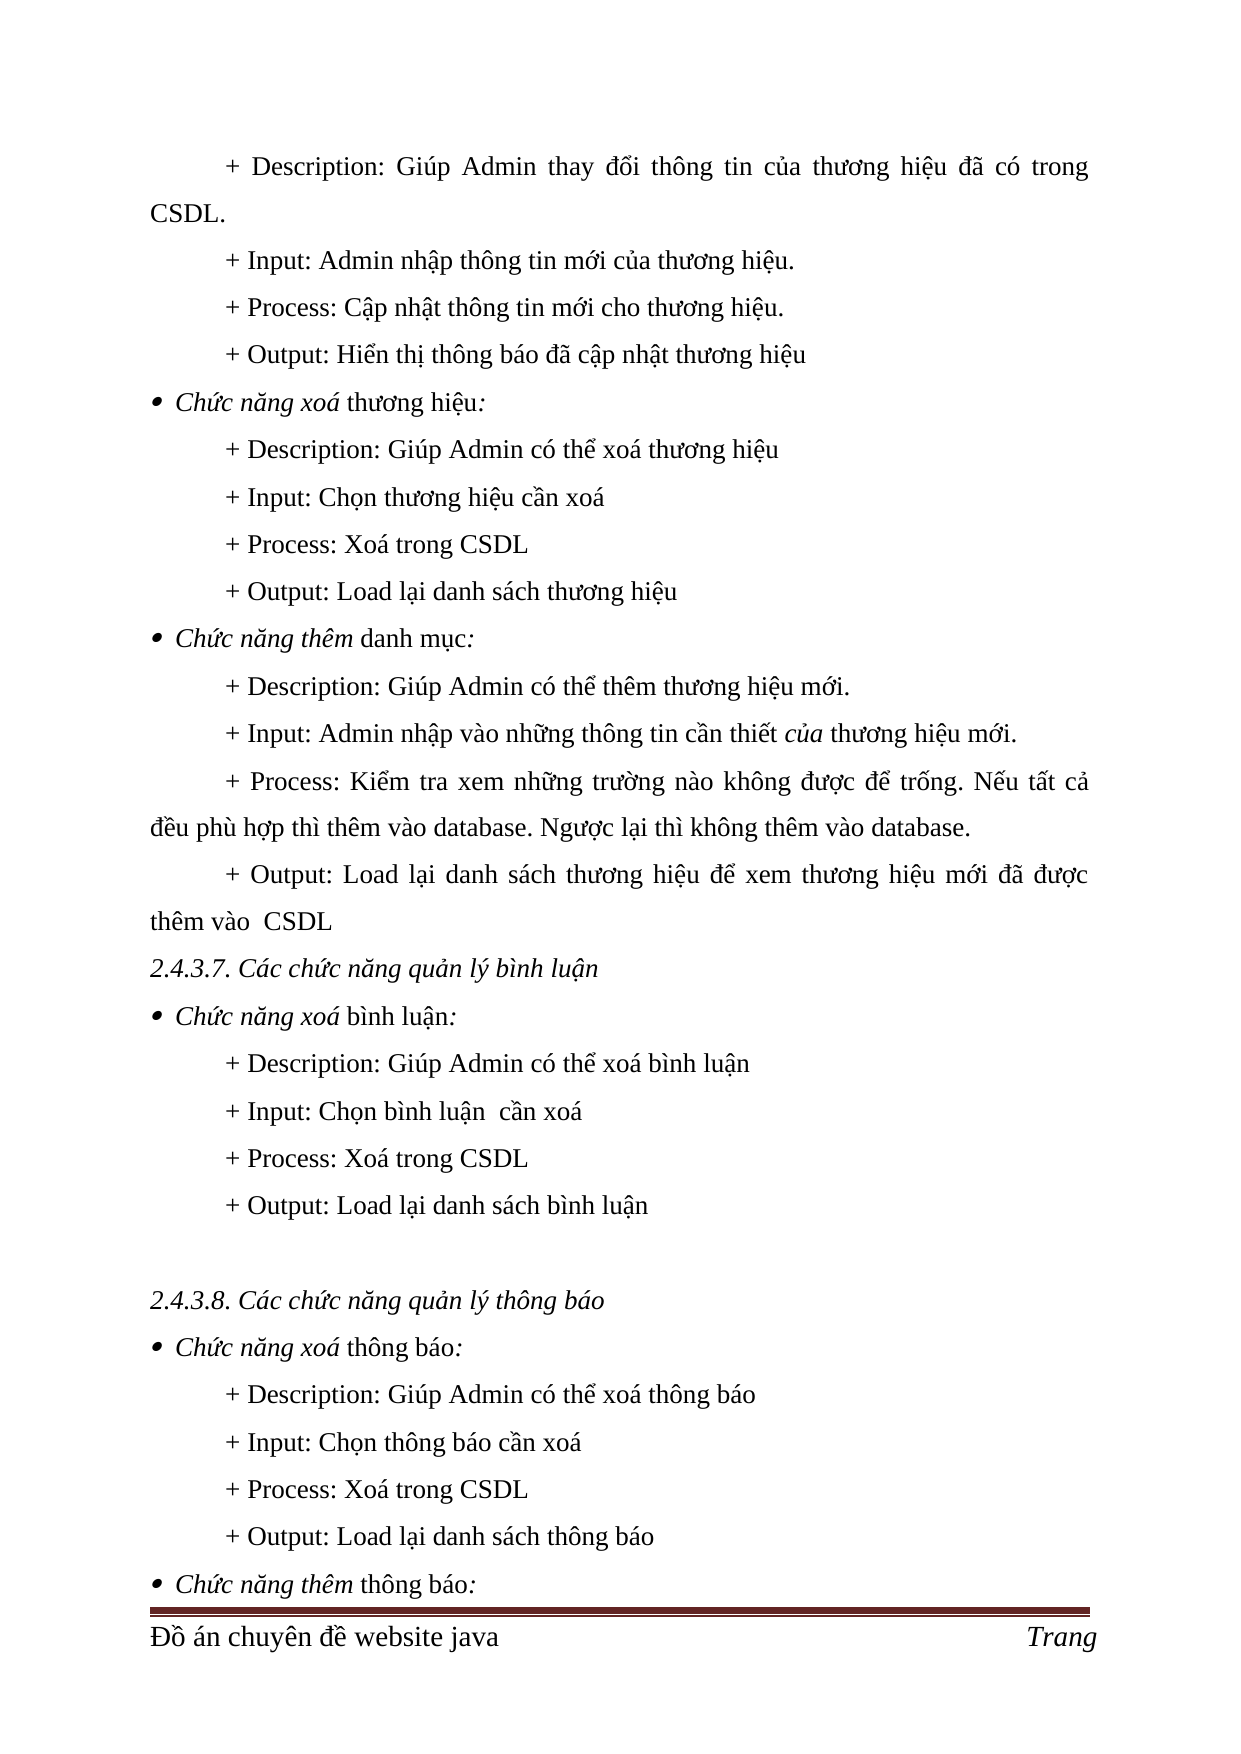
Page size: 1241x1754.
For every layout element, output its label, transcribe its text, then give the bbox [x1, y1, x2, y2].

text + Output: Load lại danh sách thương hiệu để xem thương hiệu mới đã được thêm vào CSDL [150, 858, 1090, 936]
text 2.4.3.7. Các chức năng quản lý bình luận [150, 952, 1090, 984]
list Chức năng xoá thương hiệu: [150, 386, 1090, 417]
list Chức năng xoá thông báo: [150, 1331, 1090, 1362]
text + Output: Load lại danh sách thương hiệu [150, 575, 1090, 606]
text + Output: Load lại danh sách thông báo [150, 1520, 1090, 1552]
text + Process: Kiểm tra xem những trường nào không được để trống. Nếu tất cả đều phù hợp thì thêm vào database. Ngược lại thì không thêm vào database. [150, 764, 1090, 842]
text + Description: Giúp Admin thay đổi thông tin của thương hiệu đã có trong CSDL. [150, 150, 1090, 228]
text + Description: Giúp Admin có thể xoá bình luận [150, 1047, 1090, 1078]
text + Output: Load lại danh sách bình luận [150, 1189, 1090, 1220]
text + Process: Xoá trong CSDL [150, 1142, 1090, 1173]
list Chức năng thêm thông báo: [150, 1568, 1090, 1599]
list Chức năng thêm danh mục: [150, 622, 1090, 654]
text + Description: Giúp Admin có thể thêm thương hiệu mới. [150, 670, 1090, 701]
text + Input: Admin nhập thông tin mới của thương hiệu. [150, 244, 1090, 275]
text + Input: Chọn thương hiệu cần xoá [150, 481, 1090, 512]
text + Input: Chọn thông báo cần xoá [150, 1426, 1090, 1457]
list Chức năng xoá bình luận: [150, 1000, 1090, 1031]
text + Process: Cập nhật thông tin mới cho thương hiệu. [150, 291, 1090, 322]
text + Input: Admin nhập vào những thông tin cần thiết của thương hiệu mới. [150, 717, 1090, 748]
text + Process: Xoá trong CSDL [150, 528, 1090, 559]
text + Description: Giúp Admin có thể xoá thông báo [150, 1378, 1090, 1410]
text + Description: Giúp Admin có thể xoá thương hiệu [150, 433, 1090, 464]
text + Input: Chọn bình luận cần xoá [150, 1094, 1090, 1126]
text + Process: Xoá trong CSDL [150, 1473, 1090, 1504]
text 2.4.3.8. Các chức năng quản lý thông báo [150, 1284, 1090, 1315]
text + Output: Hiển thị thông báo đã cập nhật thương hiệu [150, 338, 1090, 370]
